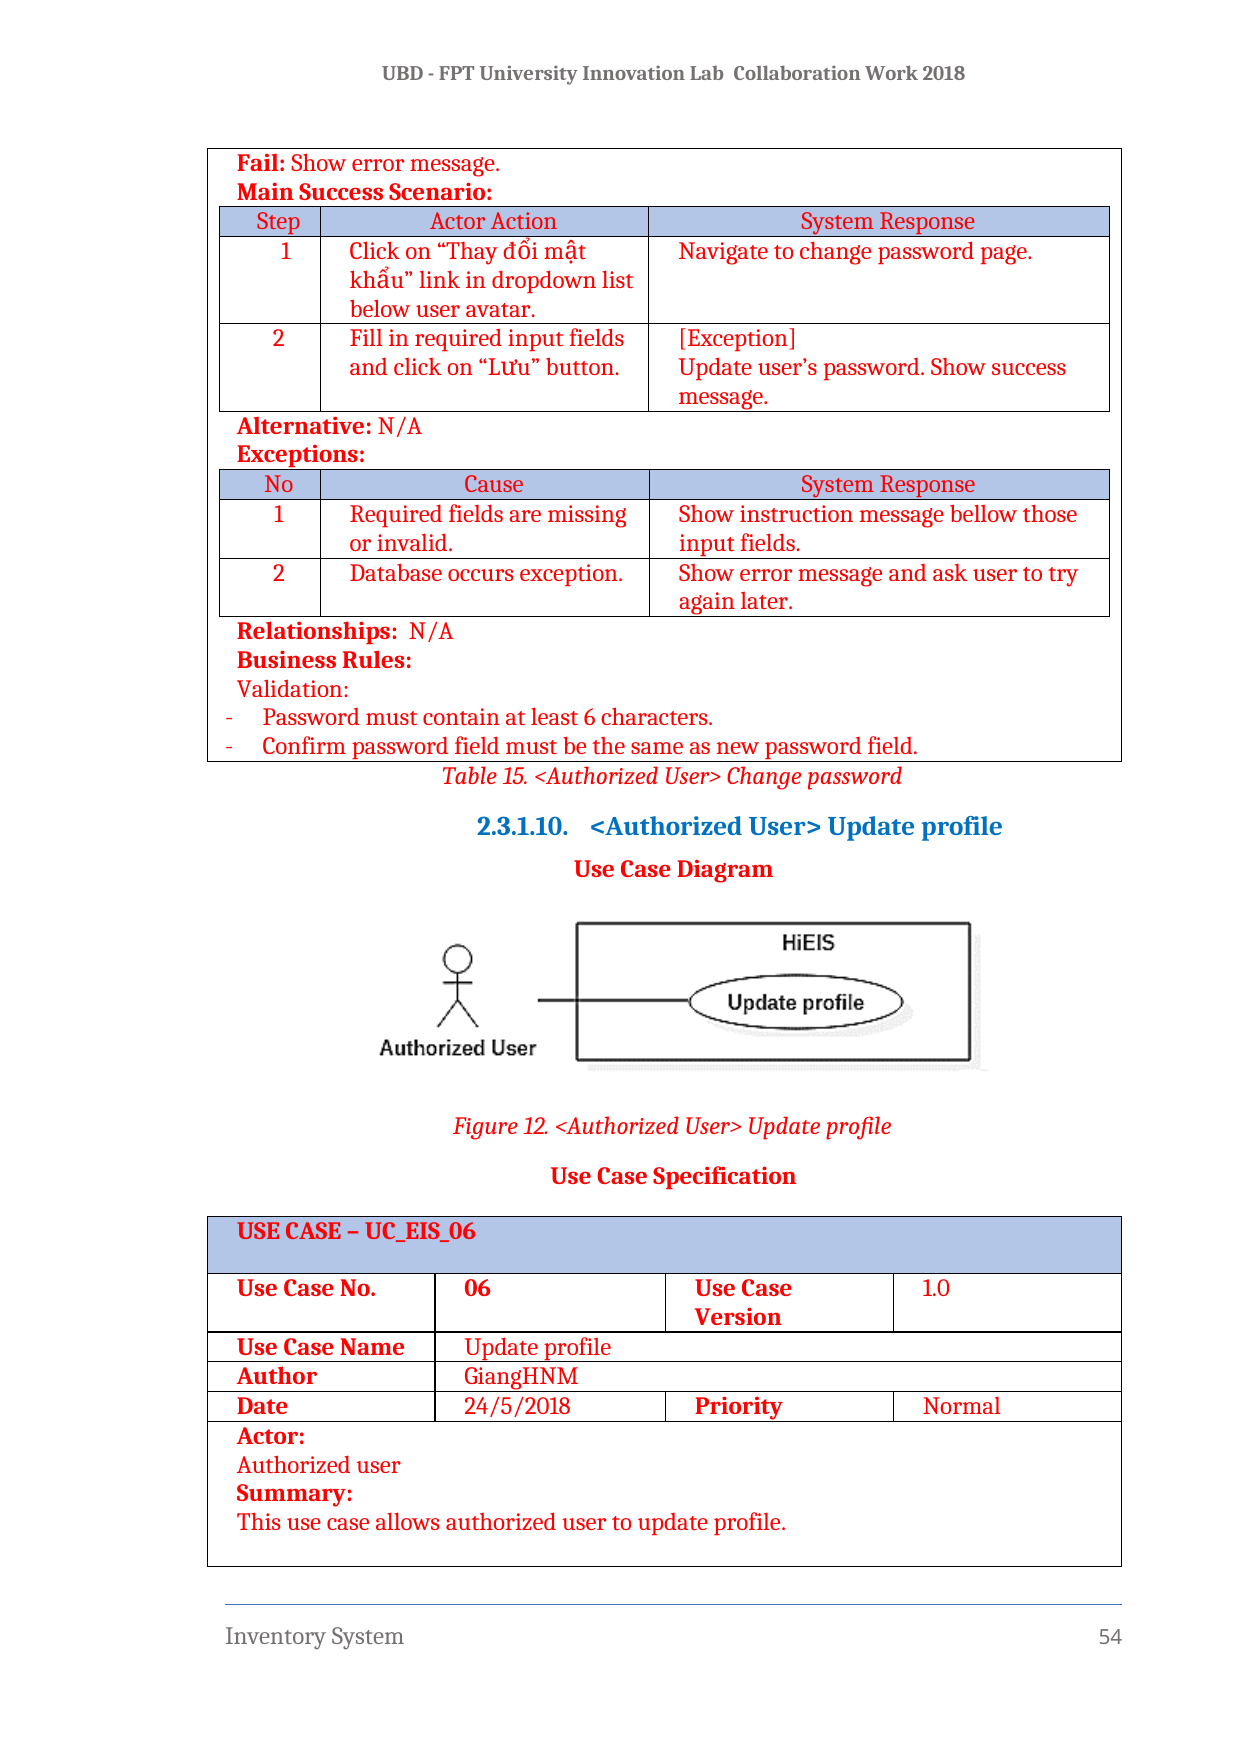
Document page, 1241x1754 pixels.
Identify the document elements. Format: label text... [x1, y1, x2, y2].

table_cell Update profile [436, 1333, 1121, 1361]
table_cell Date [208, 1392, 434, 1421]
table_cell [208, 149, 1121, 761]
table_header USE CASE – UC_EIS_06 [208, 1217, 1121, 1273]
table_cell 1.0 [894, 1274, 1121, 1331]
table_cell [208, 1422, 1121, 1566]
table_cell GiangHNM [436, 1362, 1121, 1391]
table_cell 24/5/2018 [436, 1392, 665, 1421]
table_cell Use Case Name [208, 1333, 434, 1361]
picture [349, 908, 998, 1087]
table_cell 06 [436, 1274, 665, 1331]
text Use Case Specification [225, 1162, 1122, 1191]
table_cell Priority [666, 1392, 893, 1421]
table_cell Use Case Version [666, 1274, 893, 1331]
table_cell Author [208, 1362, 434, 1391]
text Use Case Diagram [225, 855, 1122, 884]
table_cell Normal [894, 1392, 1121, 1421]
table_cell Use Case No. [208, 1274, 434, 1331]
text <Authorized User> Update profile [477, 811, 1122, 843]
